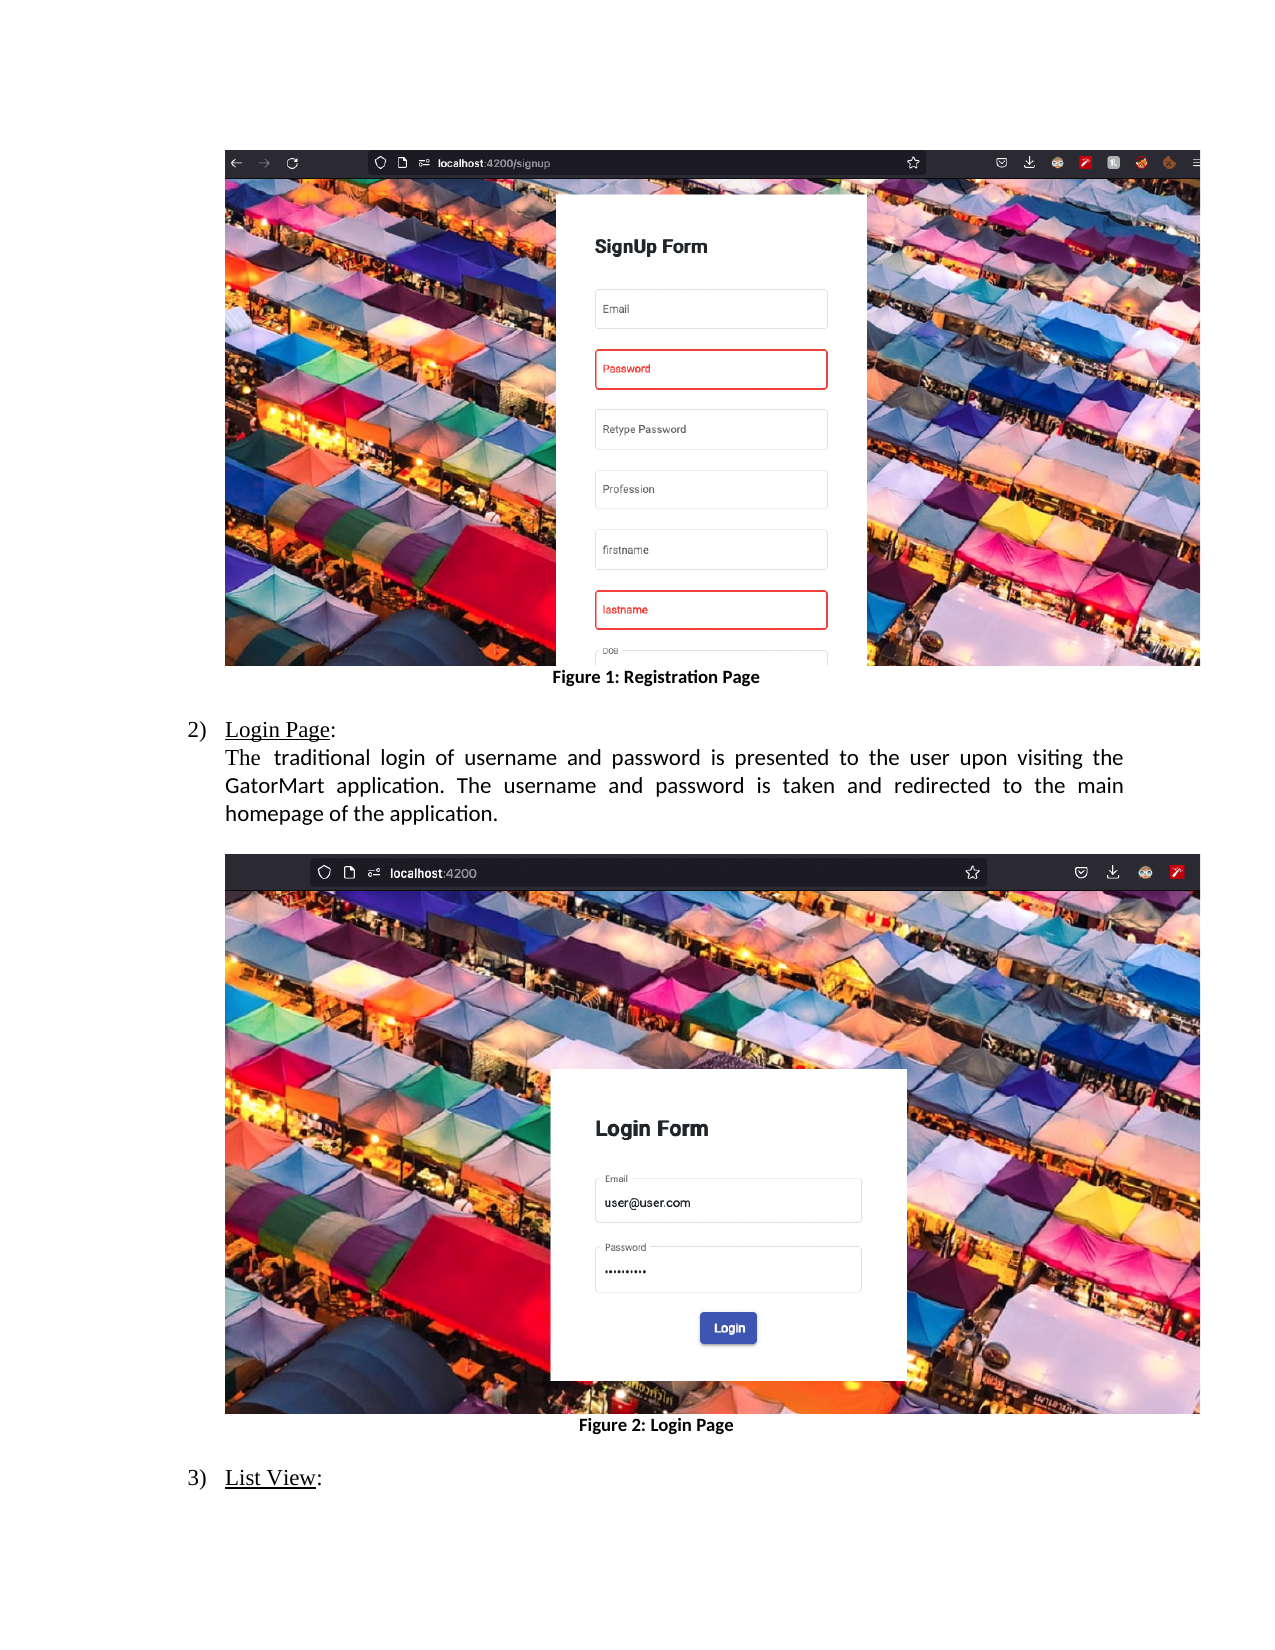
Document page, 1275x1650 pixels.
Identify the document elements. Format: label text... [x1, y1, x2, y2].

picture [225, 998, 231, 1012]
picture [225, 150, 1200, 666]
picture [225, 854, 1200, 1414]
text Figure 1: Registration Page [150, 665, 1125, 688]
list List View: [187, 1464, 1125, 1491]
list The traditional login of username and password is presented to the user upon visiting the GatorMart application. The username and password is taken and redirected to the main homepage of the application. [225, 743, 1125, 827]
list Login Page: [187, 716, 1125, 743]
text Figure 2: Login Page [150, 1413, 1125, 1436]
